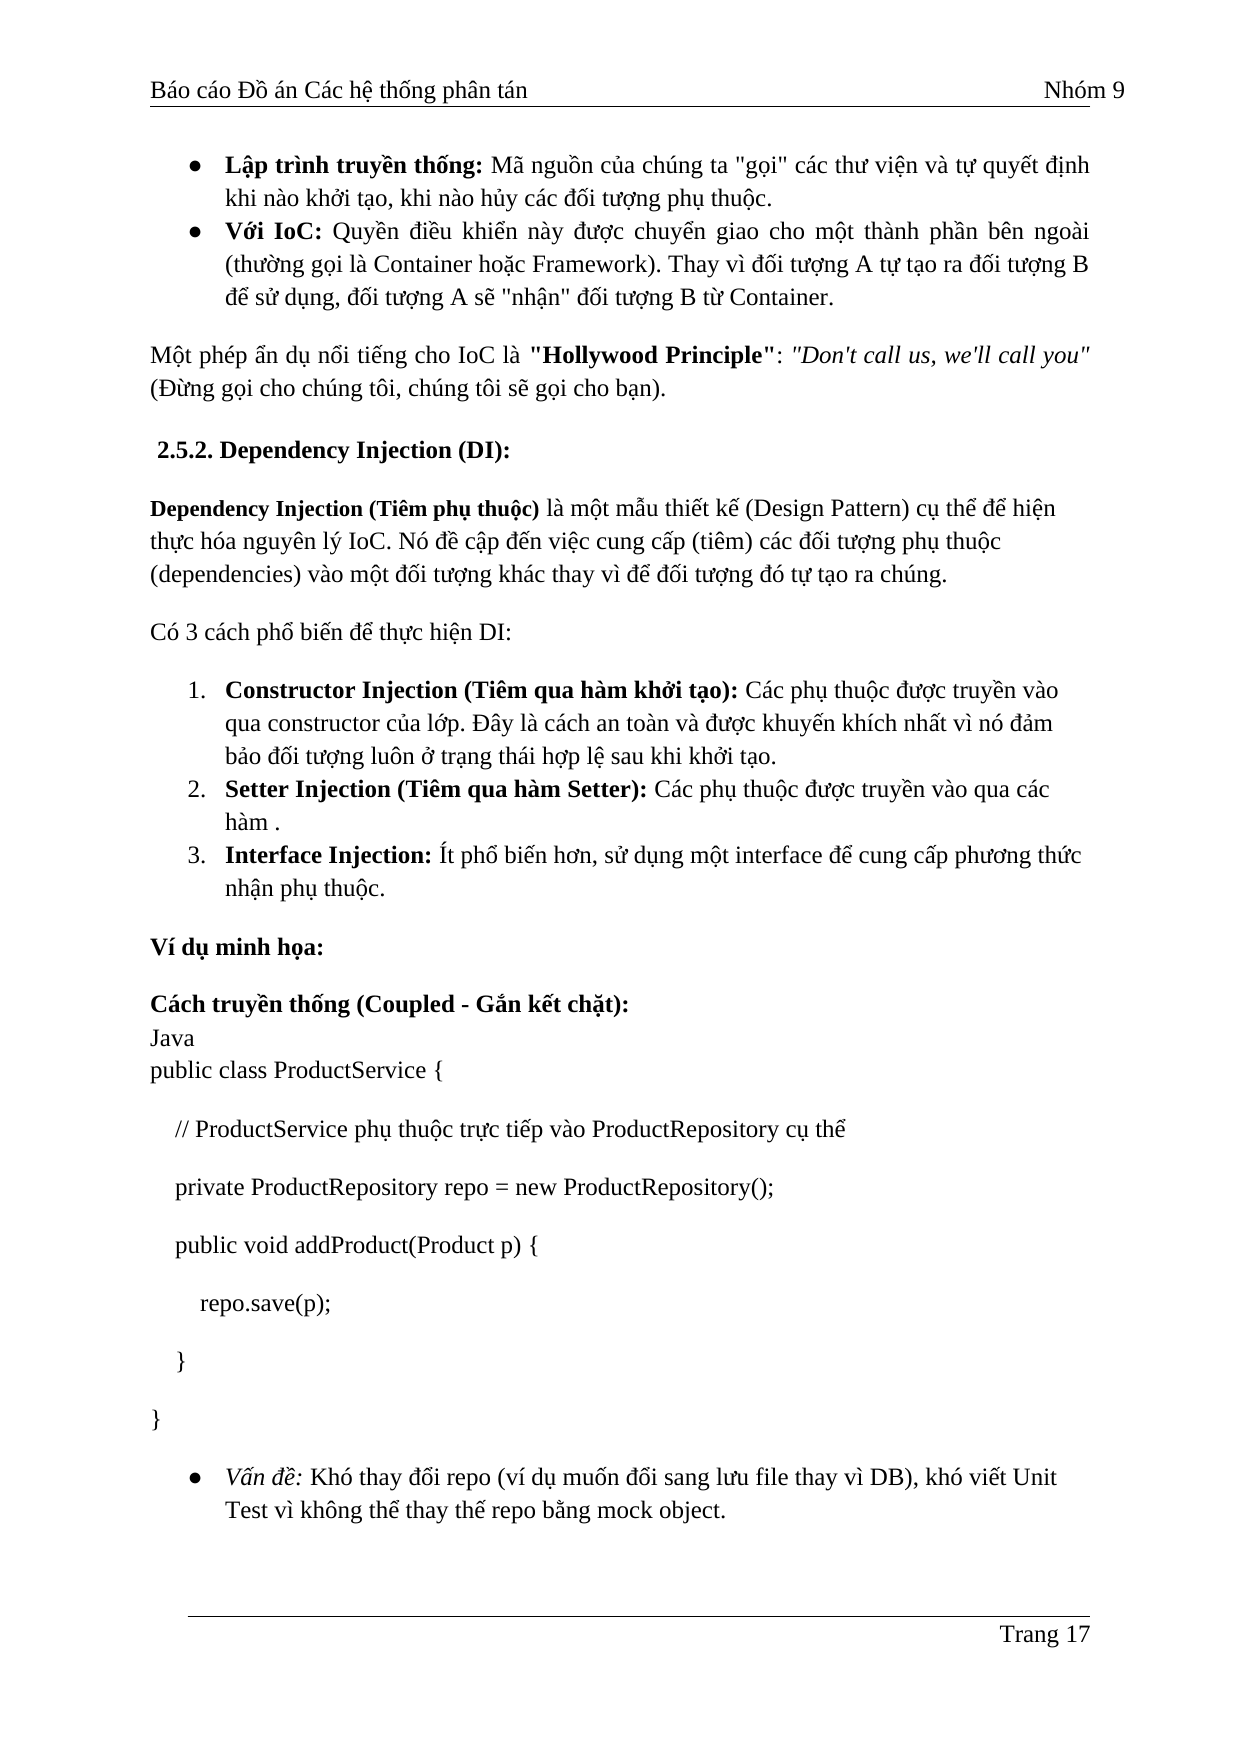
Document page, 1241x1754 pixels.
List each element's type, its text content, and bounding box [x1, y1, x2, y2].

text Dependency Injection (Tiêm phụ thuộc) là một mẫu thiết kế (Design Pattern) cụ thể để hiện thực hóa nguyên lý IoC. Nó đề cập đến việc cung cấp (tiêm) các đối tượng phụ thuộc (dependencies) vào một đối tượng khác thay vì để đối tượng đó tự tạo ra chúng. [150, 493, 1090, 588]
text public void addProduct(Product p) { [150, 1230, 1090, 1258]
list Setter Injection (Tiêm qua hàm Setter): Các phụ thuộc được truyền vào qua các hàm . [187, 774, 1090, 836]
list Vấn đề: Khó thay đổi repo (ví dụ muốn đổi sang lưu file thay vì DB), khó viết Unit Test vì không thể thay thế repo bằng mock object. [187, 1462, 1090, 1523]
text repo.save(p); [150, 1288, 1090, 1316]
text Một phép ẩn dụ nổi tiếng cho IoC là "Hollywood Principle": "Don't call us, we'll call you" (Đừng gọi cho chúng tôi, chúng tôi sẽ gọi cho bạn). [150, 340, 1090, 402]
list Lập trình truyền thống: Mã nguồn của chúng ta "gọi" các thư viện và tự quyết định khi nào khởi tạo, khi nào hủy các đối tượng phụ thuộc. [187, 150, 1090, 212]
text Có 3 cách phổ biến để thực hiện DI: [150, 617, 1090, 646]
list Interface Injection: Ít phổ biến hơn, sử dụng một interface để cung cấp phương thức nhận phụ thuộc. [187, 841, 1090, 902]
list Với IoC: Quyền điều khiển này được chuyển giao cho một thành phần bên ngoài (thường gọi là Container hoặc Framework). Thay vì đối tượng A tự tạo ra đối tượng B để sử dụng, đối tượng A sẽ "nhận" đối tượng B từ Container. [187, 216, 1090, 311]
text // ProductService phụ thuộc trực tiếp vào ProductRepository cụ thể [150, 1114, 1090, 1142]
text private ProductRepository repo = new ProductRepository(); [150, 1172, 1090, 1200]
text } [150, 1346, 1090, 1374]
subtitle 2.5.2. Dependency Injection (DI): [157, 435, 1090, 464]
text Ví dụ minh họa: [150, 932, 1090, 960]
list Constructor Injection (Tiêm qua hàm khởi tạo): Các phụ thuộc được truyền vào qua constructor của lớp. Đây là cách an toàn và được khuyến khích nhất vì nó đảm bảo đối tượng luôn ở trạng thái hợp lệ sau khi khởi tạo. [187, 675, 1090, 770]
text } [150, 1404, 1090, 1432]
text Cách truyền thống (Coupled - Gắn kết chặt): Java public class ProductService { [150, 989, 1090, 1084]
